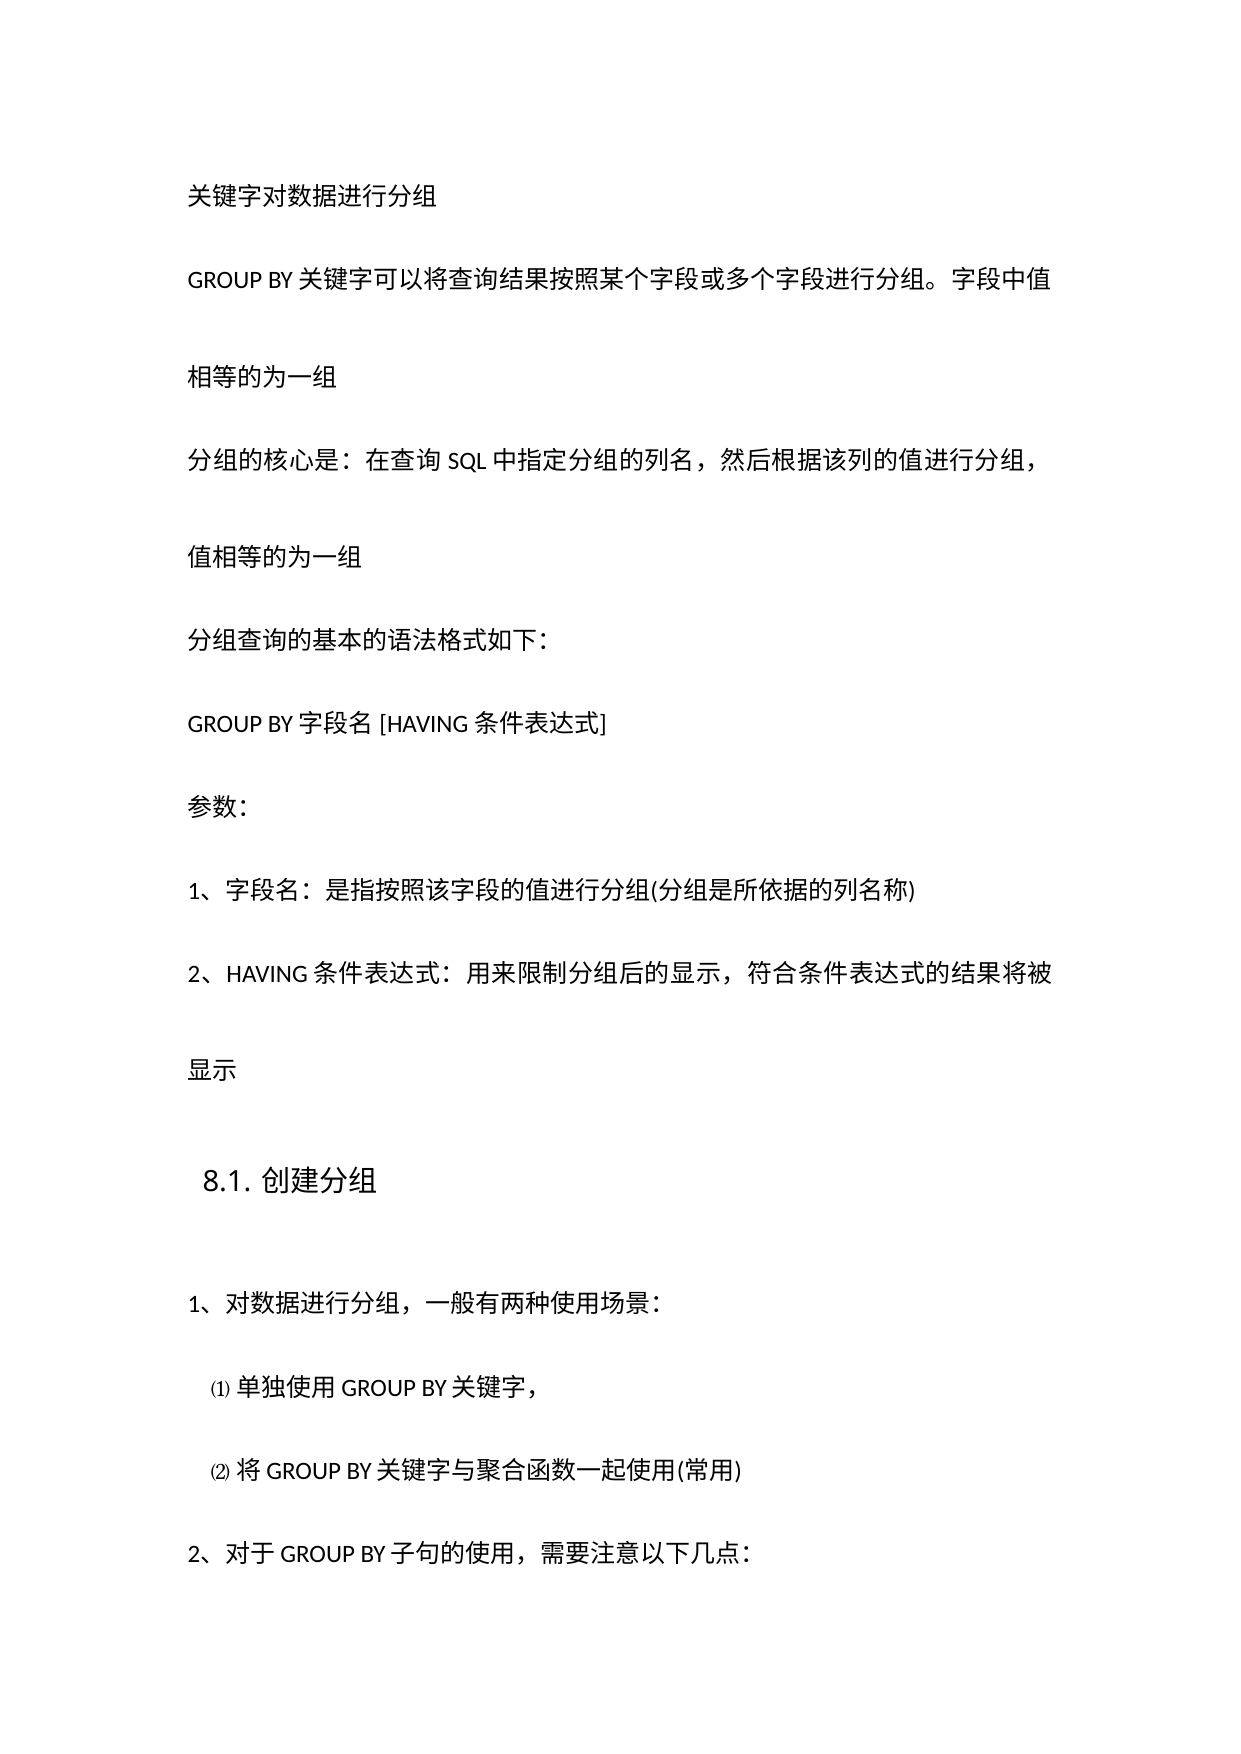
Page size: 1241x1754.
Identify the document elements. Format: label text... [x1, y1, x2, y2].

text 2、对于GROUP BY子句的使用，需要注意以下几点： [187, 1519, 1053, 1584]
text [187, 162, 1053, 227]
text ⑵将GROUP BY关键字与聚合函数一起使用(常用) [187, 1436, 1053, 1501]
subtitle 创建分组 [202, 1147, 1053, 1212]
text ⑴单独使用GROUP BY关键字， [187, 1353, 1053, 1418]
text GROUP BY关键字可以将查询结果按照某个字段或多个字段进行分组。字段中值相等的为一组 [187, 245, 1053, 408]
text 分组的核心是：在查询SQL中指定分组的列名，然后根据该列的值进行分组，值相等的为一组 [187, 426, 1053, 588]
text 参数： [187, 773, 1053, 838]
text 分组查询的基本的语法格式如下： [187, 606, 1053, 671]
text 2、HAVING条件表达式：用来限制分组后的显示，符合条件表达式的结果将被显示 [187, 939, 1053, 1101]
text 1、字段名：是指按照该字段的值进行分组(分组是所依据的列名称) [187, 856, 1053, 921]
text 1、对数据进行分组，一般有两种使用场景： [187, 1269, 1053, 1334]
text GROUP BY 字段名 [HAVING 条件表达式] [187, 689, 1053, 754]
